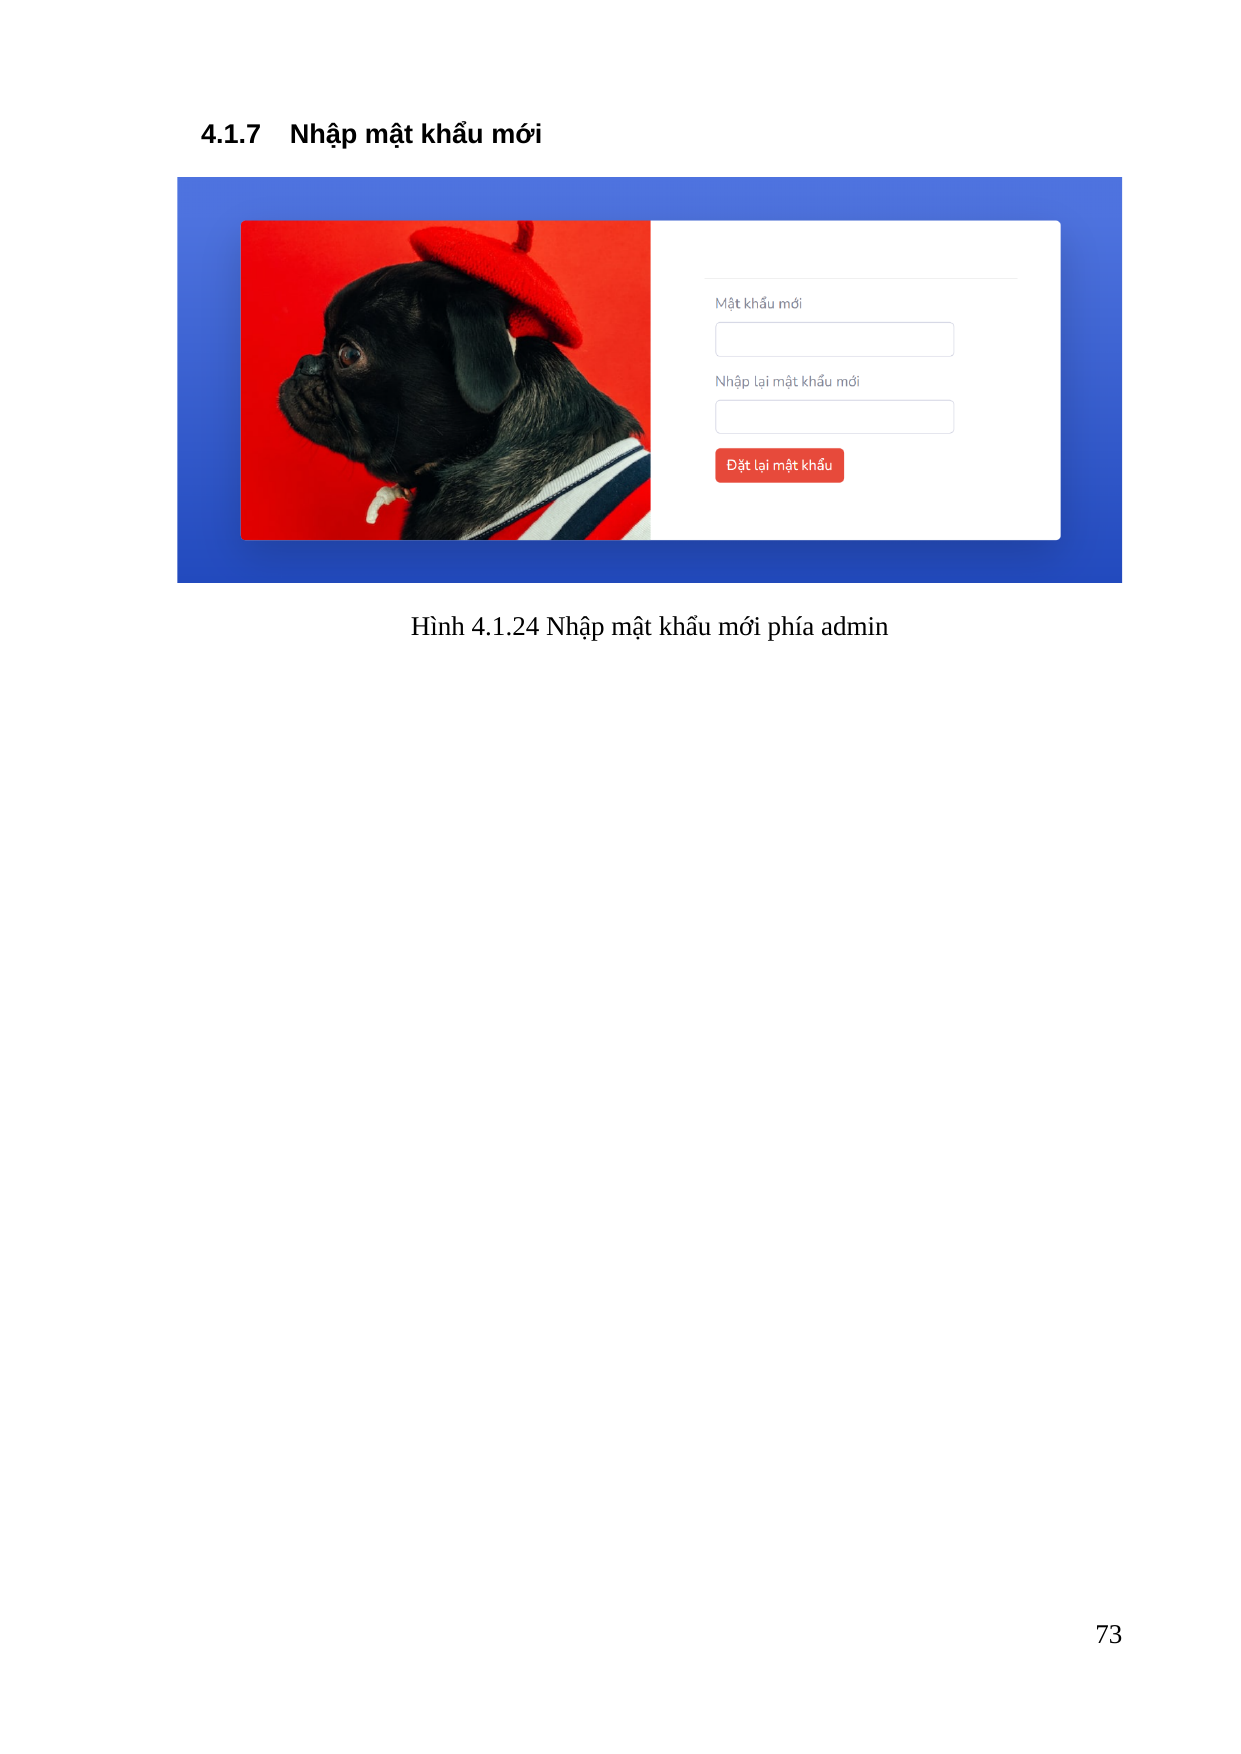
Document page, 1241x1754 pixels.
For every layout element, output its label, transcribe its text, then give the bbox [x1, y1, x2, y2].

picture [177, 177, 1123, 583]
subtitle Nhập mật khẩu mới [201, 118, 1122, 149]
